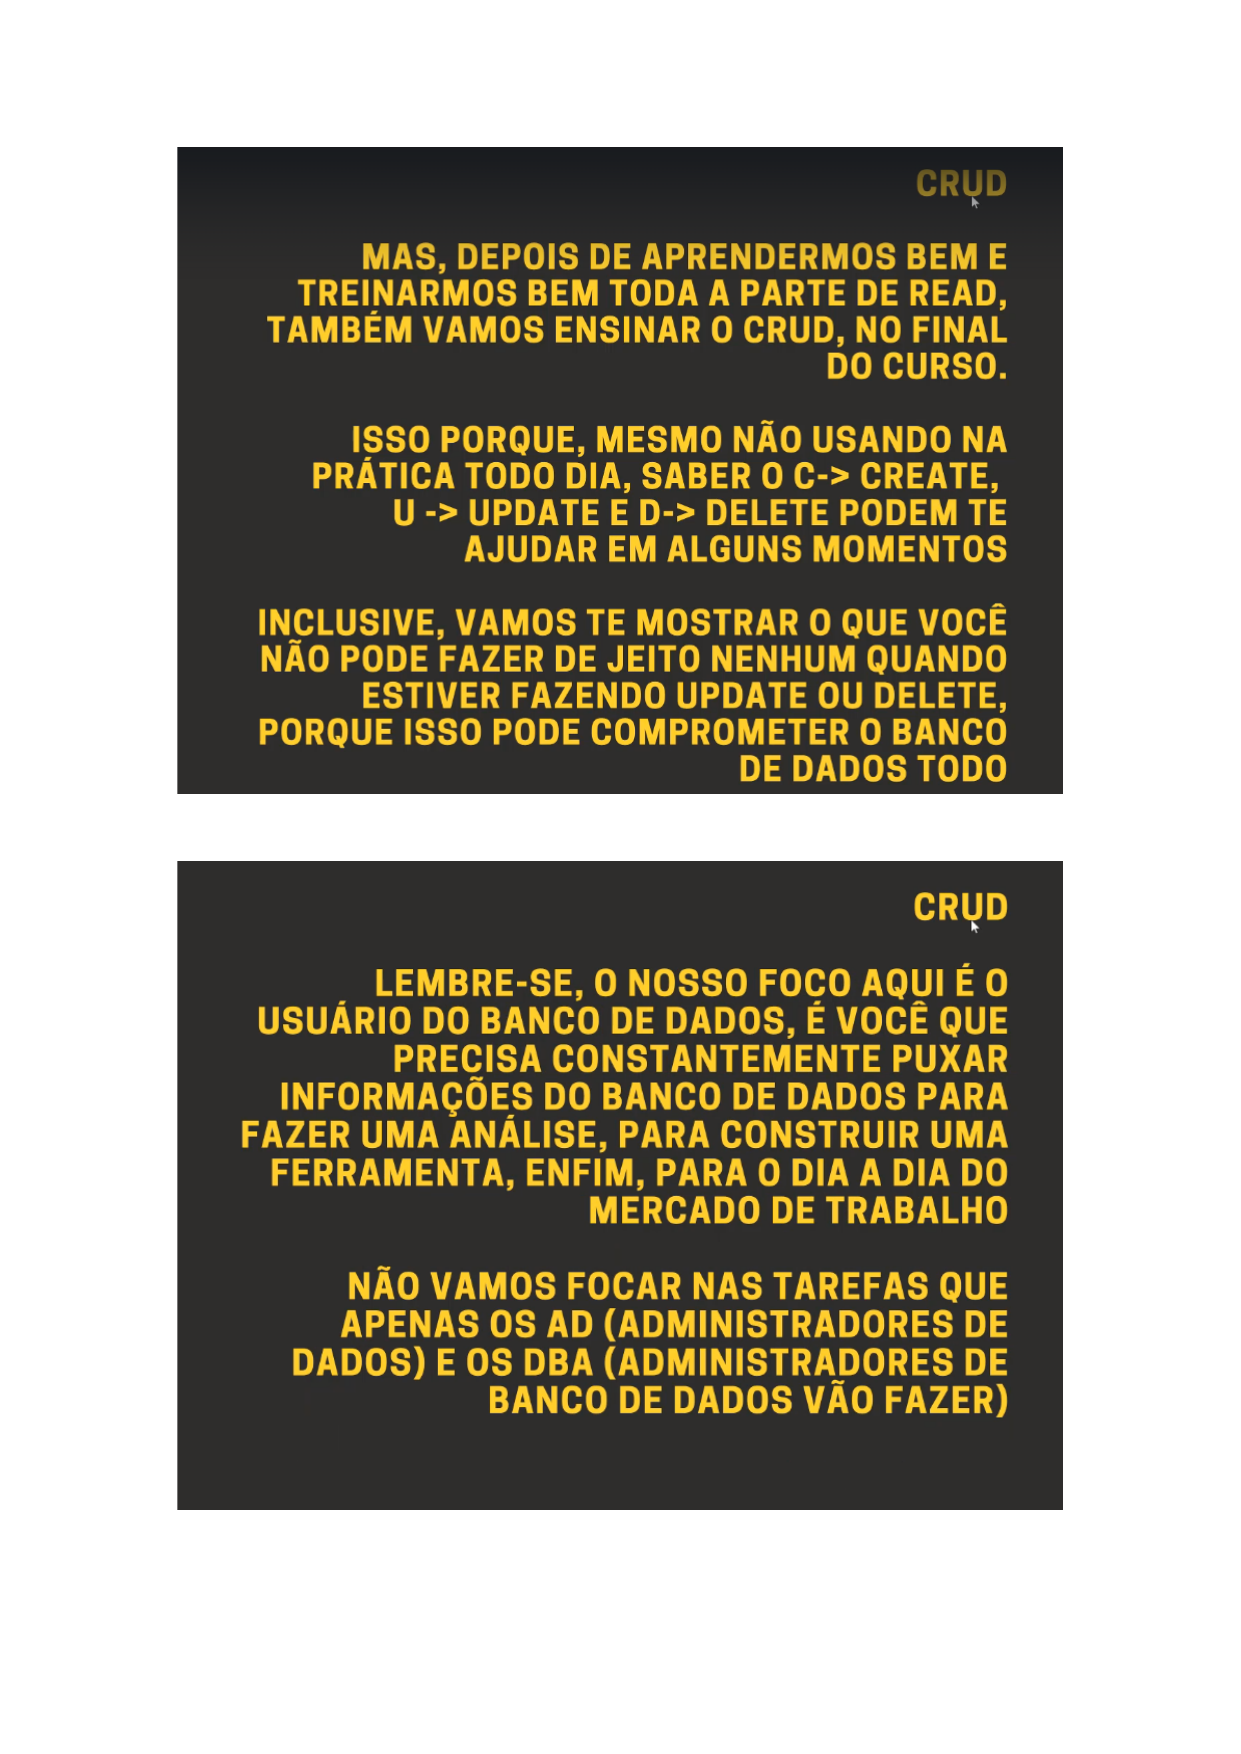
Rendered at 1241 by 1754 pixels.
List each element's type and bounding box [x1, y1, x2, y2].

picture [177, 147, 1063, 794]
picture [177, 861, 1063, 1510]
